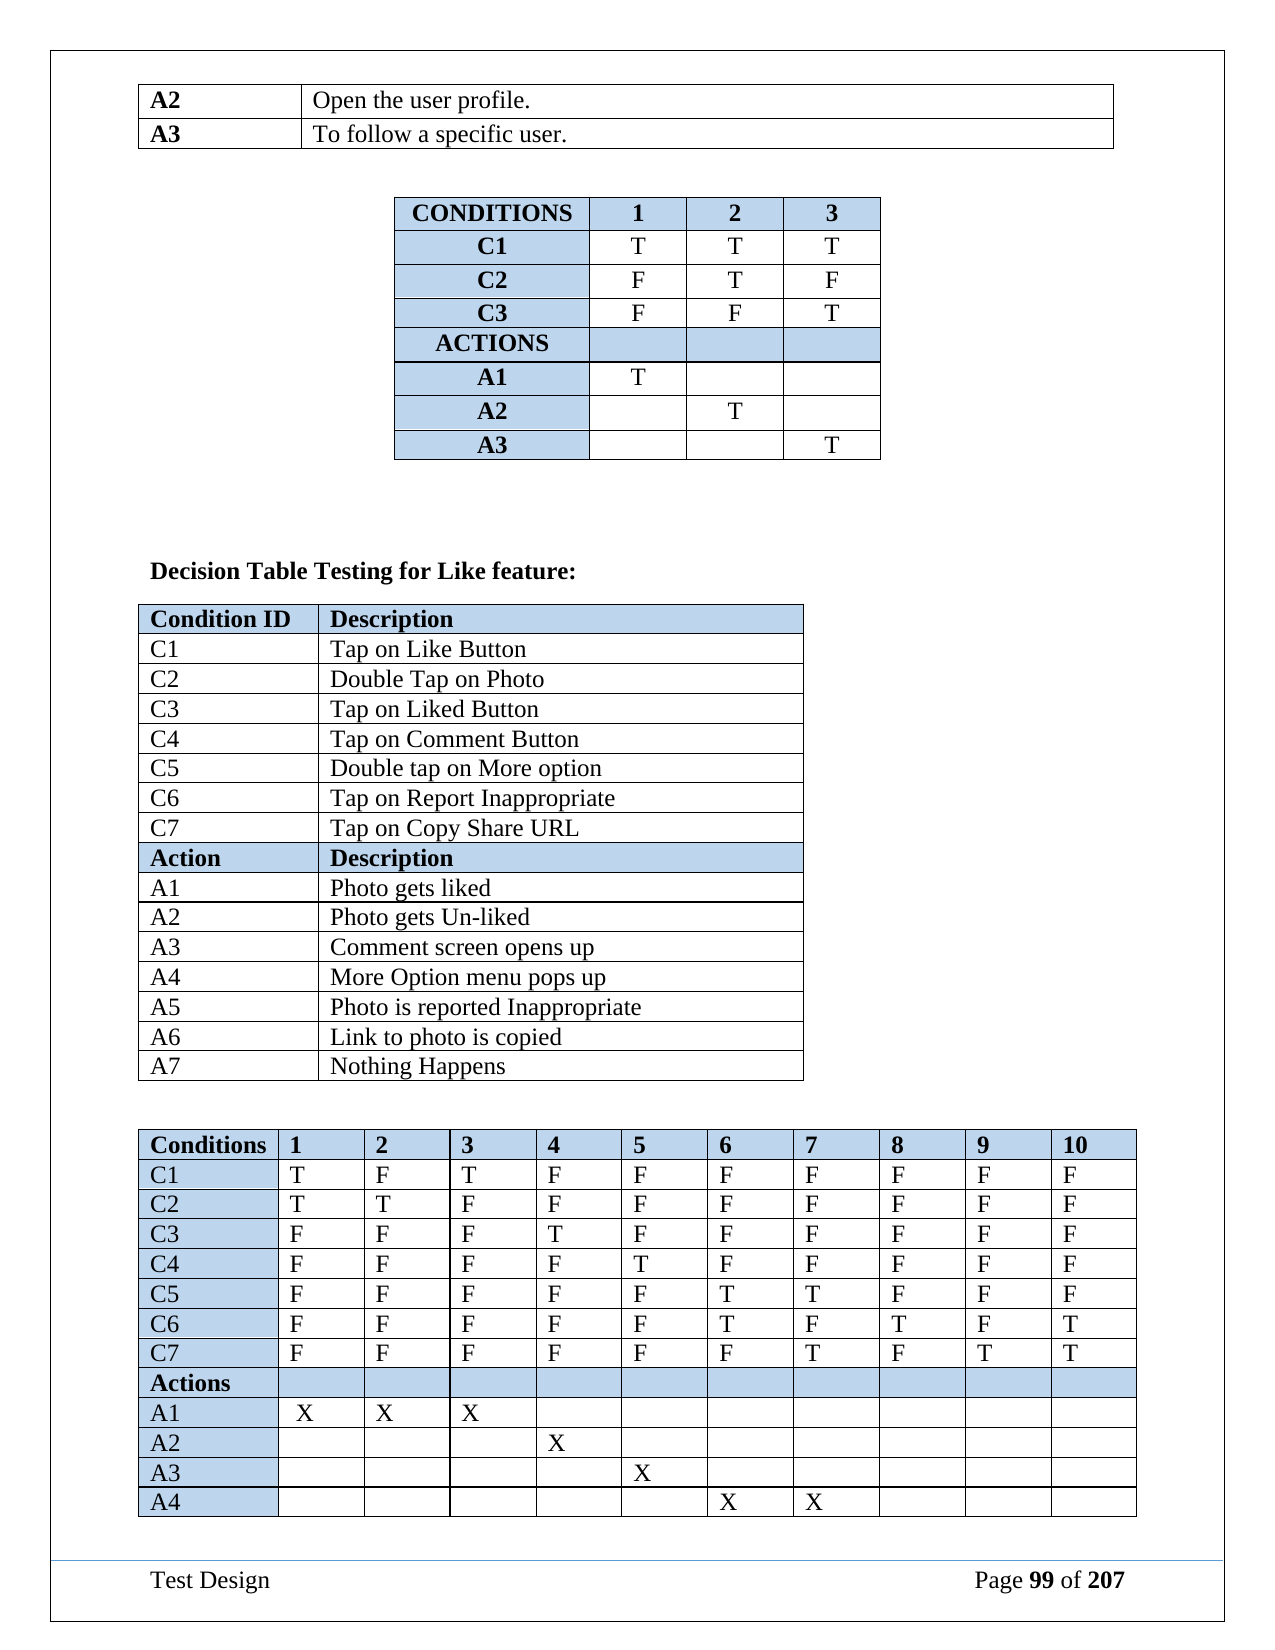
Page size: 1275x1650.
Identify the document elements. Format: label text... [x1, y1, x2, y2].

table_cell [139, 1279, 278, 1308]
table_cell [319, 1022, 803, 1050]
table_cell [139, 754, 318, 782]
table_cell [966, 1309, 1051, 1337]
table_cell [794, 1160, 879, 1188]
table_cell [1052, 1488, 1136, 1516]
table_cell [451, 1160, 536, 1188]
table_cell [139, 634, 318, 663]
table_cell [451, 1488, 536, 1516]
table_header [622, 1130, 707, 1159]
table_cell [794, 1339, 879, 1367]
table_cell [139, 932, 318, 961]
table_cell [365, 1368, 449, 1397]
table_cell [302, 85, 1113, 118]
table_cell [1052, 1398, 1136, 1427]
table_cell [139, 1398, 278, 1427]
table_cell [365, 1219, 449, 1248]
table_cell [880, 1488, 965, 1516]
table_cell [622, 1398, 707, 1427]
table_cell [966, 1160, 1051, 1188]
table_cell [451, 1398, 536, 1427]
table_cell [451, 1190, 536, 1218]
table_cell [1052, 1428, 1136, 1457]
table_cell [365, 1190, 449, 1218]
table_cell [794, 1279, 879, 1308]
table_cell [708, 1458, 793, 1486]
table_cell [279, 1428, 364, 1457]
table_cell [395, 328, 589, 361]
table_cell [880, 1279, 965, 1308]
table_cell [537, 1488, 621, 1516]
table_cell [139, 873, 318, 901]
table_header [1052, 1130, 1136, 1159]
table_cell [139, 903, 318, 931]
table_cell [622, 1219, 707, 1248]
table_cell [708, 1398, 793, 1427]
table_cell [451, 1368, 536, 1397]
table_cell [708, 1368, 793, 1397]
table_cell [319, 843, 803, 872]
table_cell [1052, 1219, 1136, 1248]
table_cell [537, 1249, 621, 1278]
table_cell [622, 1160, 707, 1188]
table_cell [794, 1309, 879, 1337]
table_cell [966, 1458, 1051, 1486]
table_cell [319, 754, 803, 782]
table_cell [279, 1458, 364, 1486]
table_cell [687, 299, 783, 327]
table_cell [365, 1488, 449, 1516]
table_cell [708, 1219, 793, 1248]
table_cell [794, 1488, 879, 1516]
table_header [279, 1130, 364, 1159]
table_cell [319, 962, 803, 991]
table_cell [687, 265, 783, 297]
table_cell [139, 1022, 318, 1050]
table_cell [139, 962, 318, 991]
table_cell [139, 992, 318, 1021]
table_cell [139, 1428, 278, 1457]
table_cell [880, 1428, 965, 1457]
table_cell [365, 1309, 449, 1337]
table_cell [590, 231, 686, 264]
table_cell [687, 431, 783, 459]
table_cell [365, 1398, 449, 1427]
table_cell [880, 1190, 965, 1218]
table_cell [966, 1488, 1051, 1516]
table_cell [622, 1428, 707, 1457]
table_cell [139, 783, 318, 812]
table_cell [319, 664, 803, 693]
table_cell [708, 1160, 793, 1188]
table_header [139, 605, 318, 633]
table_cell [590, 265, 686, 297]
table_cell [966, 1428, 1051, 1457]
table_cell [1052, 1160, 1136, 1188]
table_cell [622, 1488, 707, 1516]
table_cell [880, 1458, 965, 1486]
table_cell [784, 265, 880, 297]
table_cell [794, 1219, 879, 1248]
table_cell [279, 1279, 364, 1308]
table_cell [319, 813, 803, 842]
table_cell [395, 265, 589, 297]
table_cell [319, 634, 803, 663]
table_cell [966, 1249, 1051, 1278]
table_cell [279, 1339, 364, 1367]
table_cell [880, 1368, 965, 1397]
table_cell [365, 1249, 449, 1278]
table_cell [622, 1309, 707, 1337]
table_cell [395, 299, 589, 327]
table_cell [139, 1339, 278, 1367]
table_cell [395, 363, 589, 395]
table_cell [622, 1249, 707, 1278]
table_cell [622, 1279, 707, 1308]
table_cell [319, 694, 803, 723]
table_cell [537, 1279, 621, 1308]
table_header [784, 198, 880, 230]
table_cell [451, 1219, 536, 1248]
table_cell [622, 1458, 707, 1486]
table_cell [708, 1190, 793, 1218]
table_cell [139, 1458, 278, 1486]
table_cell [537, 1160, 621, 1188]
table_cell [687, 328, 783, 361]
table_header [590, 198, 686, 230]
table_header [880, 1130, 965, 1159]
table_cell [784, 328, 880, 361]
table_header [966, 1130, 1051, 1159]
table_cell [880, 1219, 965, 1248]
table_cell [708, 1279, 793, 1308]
text Decision Table Testing for Like feature: [150, 556, 1125, 584]
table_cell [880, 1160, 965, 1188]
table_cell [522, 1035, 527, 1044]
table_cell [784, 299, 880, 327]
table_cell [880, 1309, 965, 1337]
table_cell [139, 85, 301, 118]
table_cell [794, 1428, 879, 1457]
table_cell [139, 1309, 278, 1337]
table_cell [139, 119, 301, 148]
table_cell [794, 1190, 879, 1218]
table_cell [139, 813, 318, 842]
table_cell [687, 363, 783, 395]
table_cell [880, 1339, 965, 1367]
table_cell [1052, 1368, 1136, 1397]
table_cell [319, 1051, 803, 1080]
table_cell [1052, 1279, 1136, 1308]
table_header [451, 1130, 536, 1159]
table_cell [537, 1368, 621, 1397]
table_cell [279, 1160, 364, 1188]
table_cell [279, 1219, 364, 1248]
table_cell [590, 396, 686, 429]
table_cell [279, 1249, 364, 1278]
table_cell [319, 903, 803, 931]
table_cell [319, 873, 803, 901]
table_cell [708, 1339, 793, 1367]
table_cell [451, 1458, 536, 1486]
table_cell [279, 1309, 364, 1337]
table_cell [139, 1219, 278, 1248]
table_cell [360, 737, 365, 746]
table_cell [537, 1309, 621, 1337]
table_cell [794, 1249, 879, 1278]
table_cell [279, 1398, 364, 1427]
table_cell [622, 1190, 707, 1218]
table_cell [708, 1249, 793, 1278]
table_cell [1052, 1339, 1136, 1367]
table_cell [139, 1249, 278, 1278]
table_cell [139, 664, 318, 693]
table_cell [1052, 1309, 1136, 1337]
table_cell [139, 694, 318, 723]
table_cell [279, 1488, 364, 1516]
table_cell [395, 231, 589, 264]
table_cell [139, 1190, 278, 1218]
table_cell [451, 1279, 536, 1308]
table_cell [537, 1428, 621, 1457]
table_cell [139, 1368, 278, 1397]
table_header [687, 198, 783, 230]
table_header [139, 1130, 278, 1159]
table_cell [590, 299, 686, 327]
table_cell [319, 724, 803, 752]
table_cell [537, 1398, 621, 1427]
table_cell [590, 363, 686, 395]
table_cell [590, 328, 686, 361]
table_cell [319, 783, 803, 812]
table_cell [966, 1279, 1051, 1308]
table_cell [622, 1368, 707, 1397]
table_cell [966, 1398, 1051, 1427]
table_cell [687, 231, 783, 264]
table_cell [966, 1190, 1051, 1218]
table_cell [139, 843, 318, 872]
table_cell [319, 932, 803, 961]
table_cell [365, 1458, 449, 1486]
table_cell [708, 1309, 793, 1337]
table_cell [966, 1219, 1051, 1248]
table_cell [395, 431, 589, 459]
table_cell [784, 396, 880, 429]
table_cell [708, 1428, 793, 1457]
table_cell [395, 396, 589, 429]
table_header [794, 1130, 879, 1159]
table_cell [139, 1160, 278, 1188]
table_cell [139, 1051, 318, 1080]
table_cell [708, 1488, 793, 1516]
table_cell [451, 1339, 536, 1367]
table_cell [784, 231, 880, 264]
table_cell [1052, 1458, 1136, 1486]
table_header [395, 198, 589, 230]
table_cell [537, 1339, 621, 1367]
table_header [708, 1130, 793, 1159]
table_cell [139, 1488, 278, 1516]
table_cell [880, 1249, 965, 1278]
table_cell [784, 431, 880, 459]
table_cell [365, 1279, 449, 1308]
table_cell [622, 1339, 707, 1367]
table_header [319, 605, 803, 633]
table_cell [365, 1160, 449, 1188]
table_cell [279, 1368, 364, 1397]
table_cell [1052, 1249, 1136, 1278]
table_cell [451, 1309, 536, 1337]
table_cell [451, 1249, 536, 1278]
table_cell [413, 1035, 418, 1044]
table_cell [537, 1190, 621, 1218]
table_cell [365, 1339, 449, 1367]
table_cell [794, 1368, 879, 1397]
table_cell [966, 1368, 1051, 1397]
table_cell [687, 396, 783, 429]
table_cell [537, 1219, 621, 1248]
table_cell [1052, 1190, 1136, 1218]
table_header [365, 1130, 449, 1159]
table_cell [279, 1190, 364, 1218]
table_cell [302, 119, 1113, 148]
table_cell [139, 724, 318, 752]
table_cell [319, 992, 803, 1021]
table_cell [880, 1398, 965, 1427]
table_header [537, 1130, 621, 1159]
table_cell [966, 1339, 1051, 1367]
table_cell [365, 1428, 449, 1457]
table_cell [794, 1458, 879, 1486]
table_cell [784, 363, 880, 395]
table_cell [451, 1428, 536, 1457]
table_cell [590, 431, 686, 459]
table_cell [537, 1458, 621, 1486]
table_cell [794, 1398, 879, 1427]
